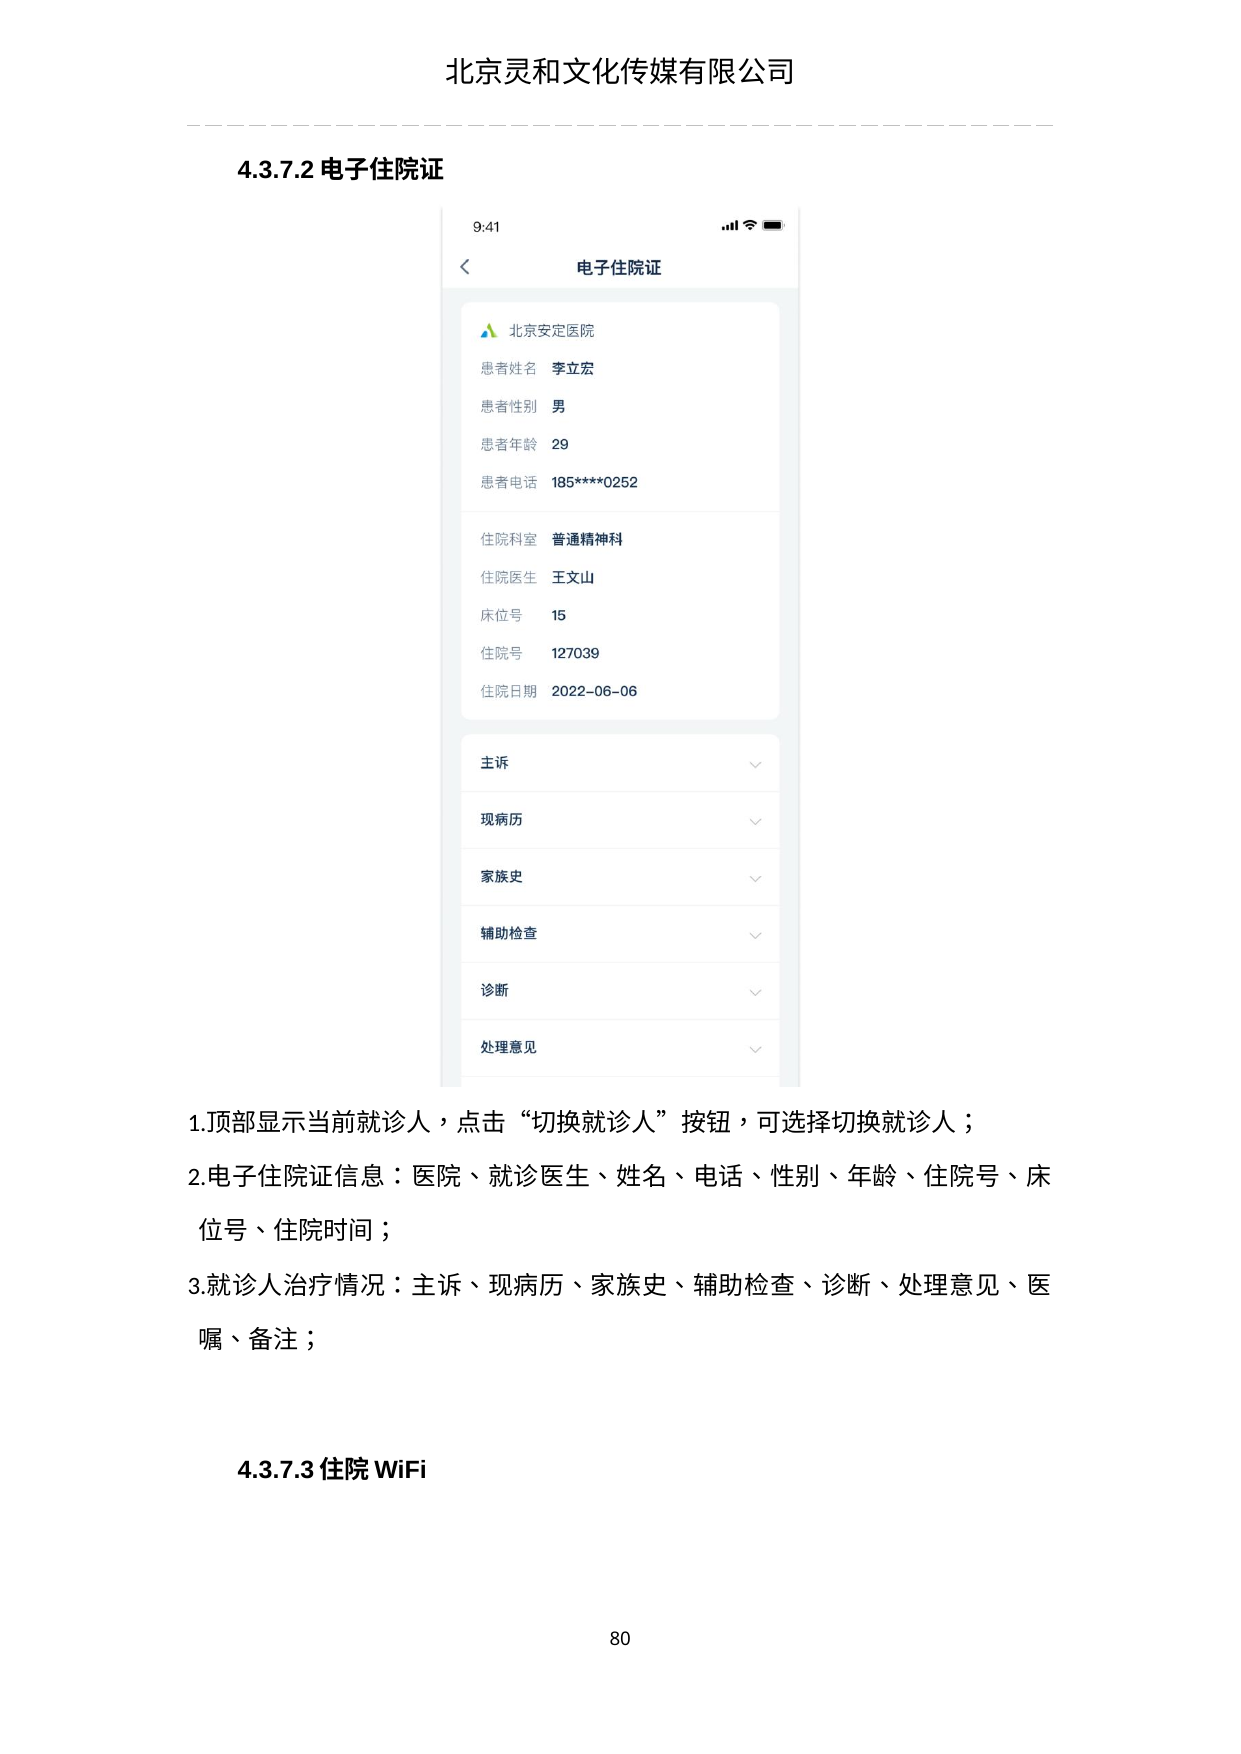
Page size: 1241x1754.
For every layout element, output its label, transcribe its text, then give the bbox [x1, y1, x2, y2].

picture [438, 204, 802, 1087]
subtitle 4.3.7.2电子住院证 [187, 150, 1053, 186]
list 顶部显示当前就诊人，点击“切换就诊人”按钮，可选择切换就诊人； [187, 1102, 1053, 1138]
list 就诊人治疗情况：主诉、现病历、家族史、辅助检查、诊断、处理意见、医嘱、备注； [187, 1265, 1053, 1356]
list 电子住院证信息：医院、就诊医生、姓名、电话、性别、年龄、住院号、床位号、住院时间； [187, 1156, 1053, 1247]
subtitle 4.3.7.3住院WiFi [187, 1450, 1053, 1486]
